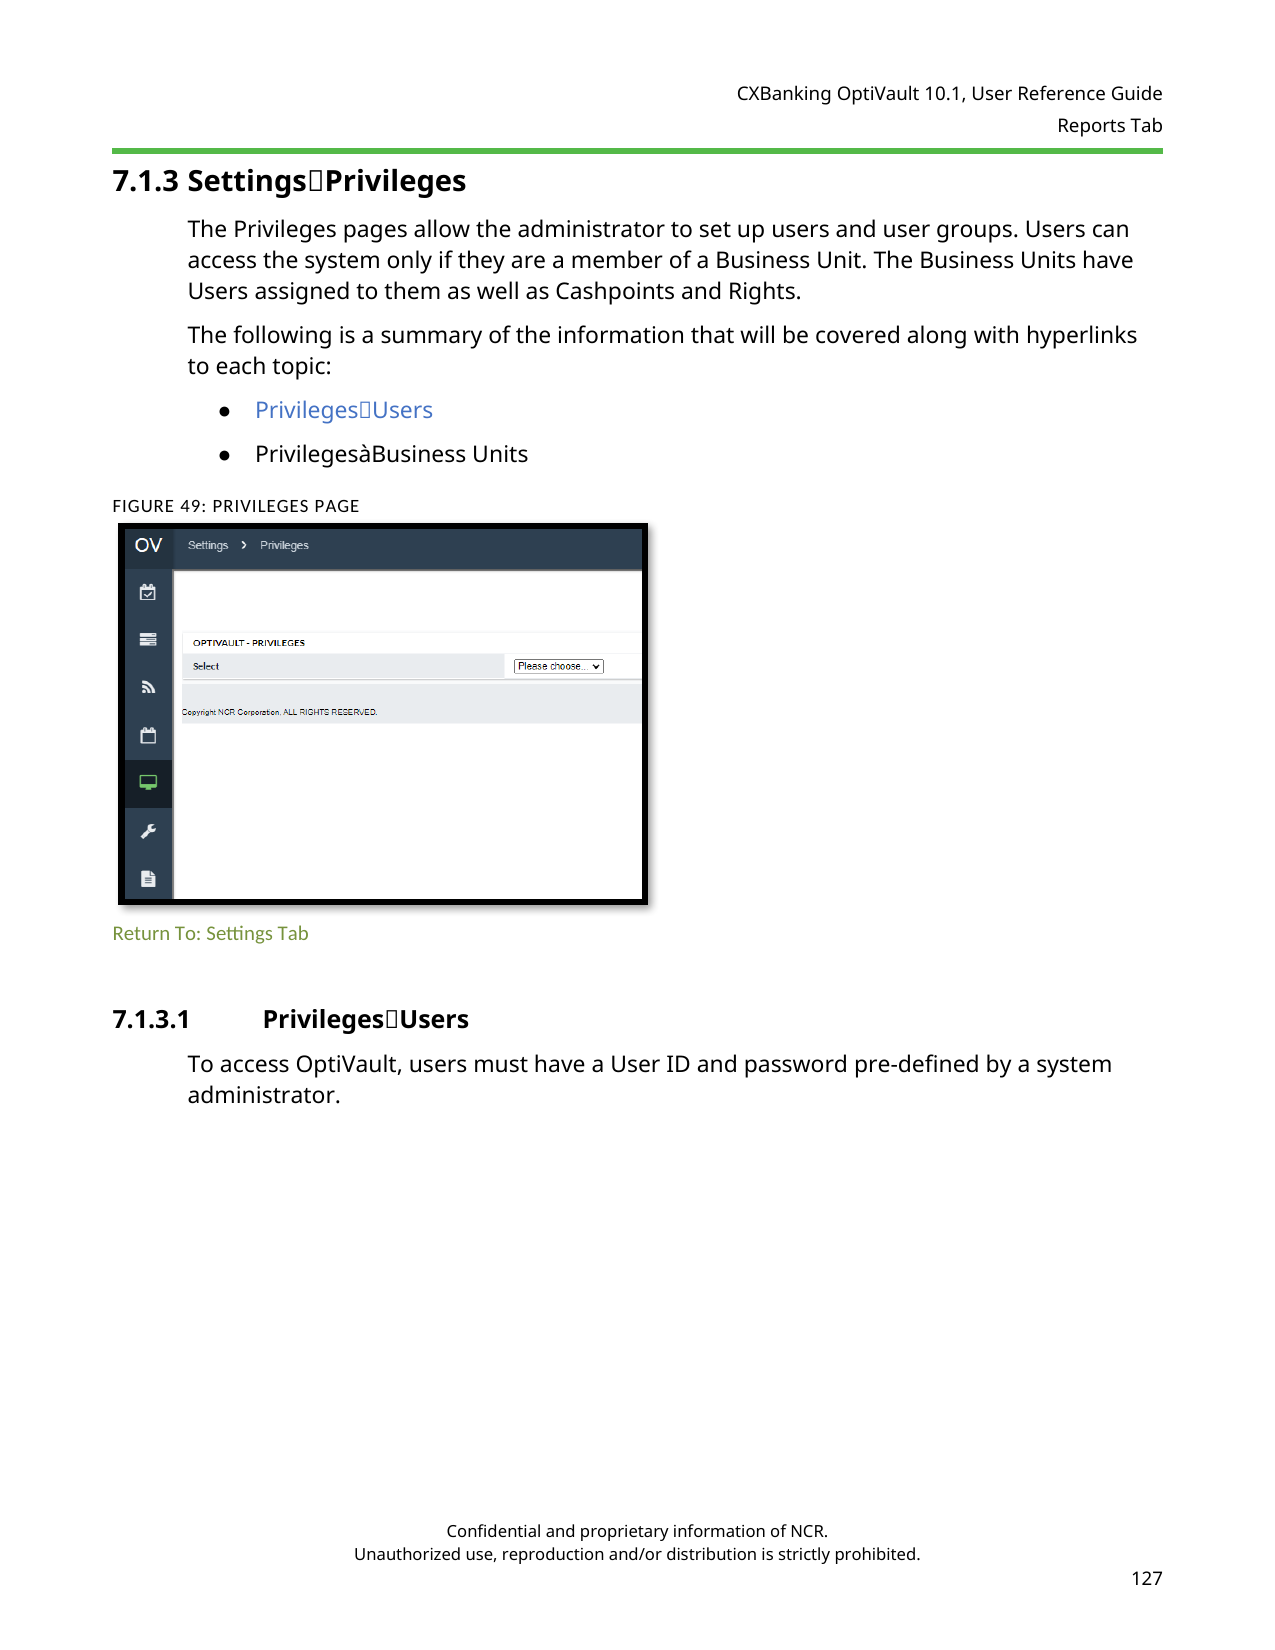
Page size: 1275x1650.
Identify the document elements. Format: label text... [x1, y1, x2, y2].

list PrivilegesUsers [217, 394, 1163, 425]
text To access OptiVault, users must have a User ID and password pre-defined by a system administrator. [187, 1048, 1163, 1111]
picture [125, 529, 642, 899]
subtitle SettingsPrivileges [112, 160, 1163, 200]
text The following is a summary of the information that will be covered along with hyperlinks to each topic: [187, 319, 1163, 381]
text Return To: Settings Tab [112, 920, 1163, 945]
subtitle PrivilegesUsers [112, 1002, 1163, 1036]
text The Privileges pages allow the administrator to set up users and user groups. Users can access the system only if they are a member of a Business Unit. The Business Units have Users assigned to them as well as Cashpoints and Rights. [187, 212, 1163, 306]
list PrivilegesàBusiness Units [217, 437, 1163, 469]
